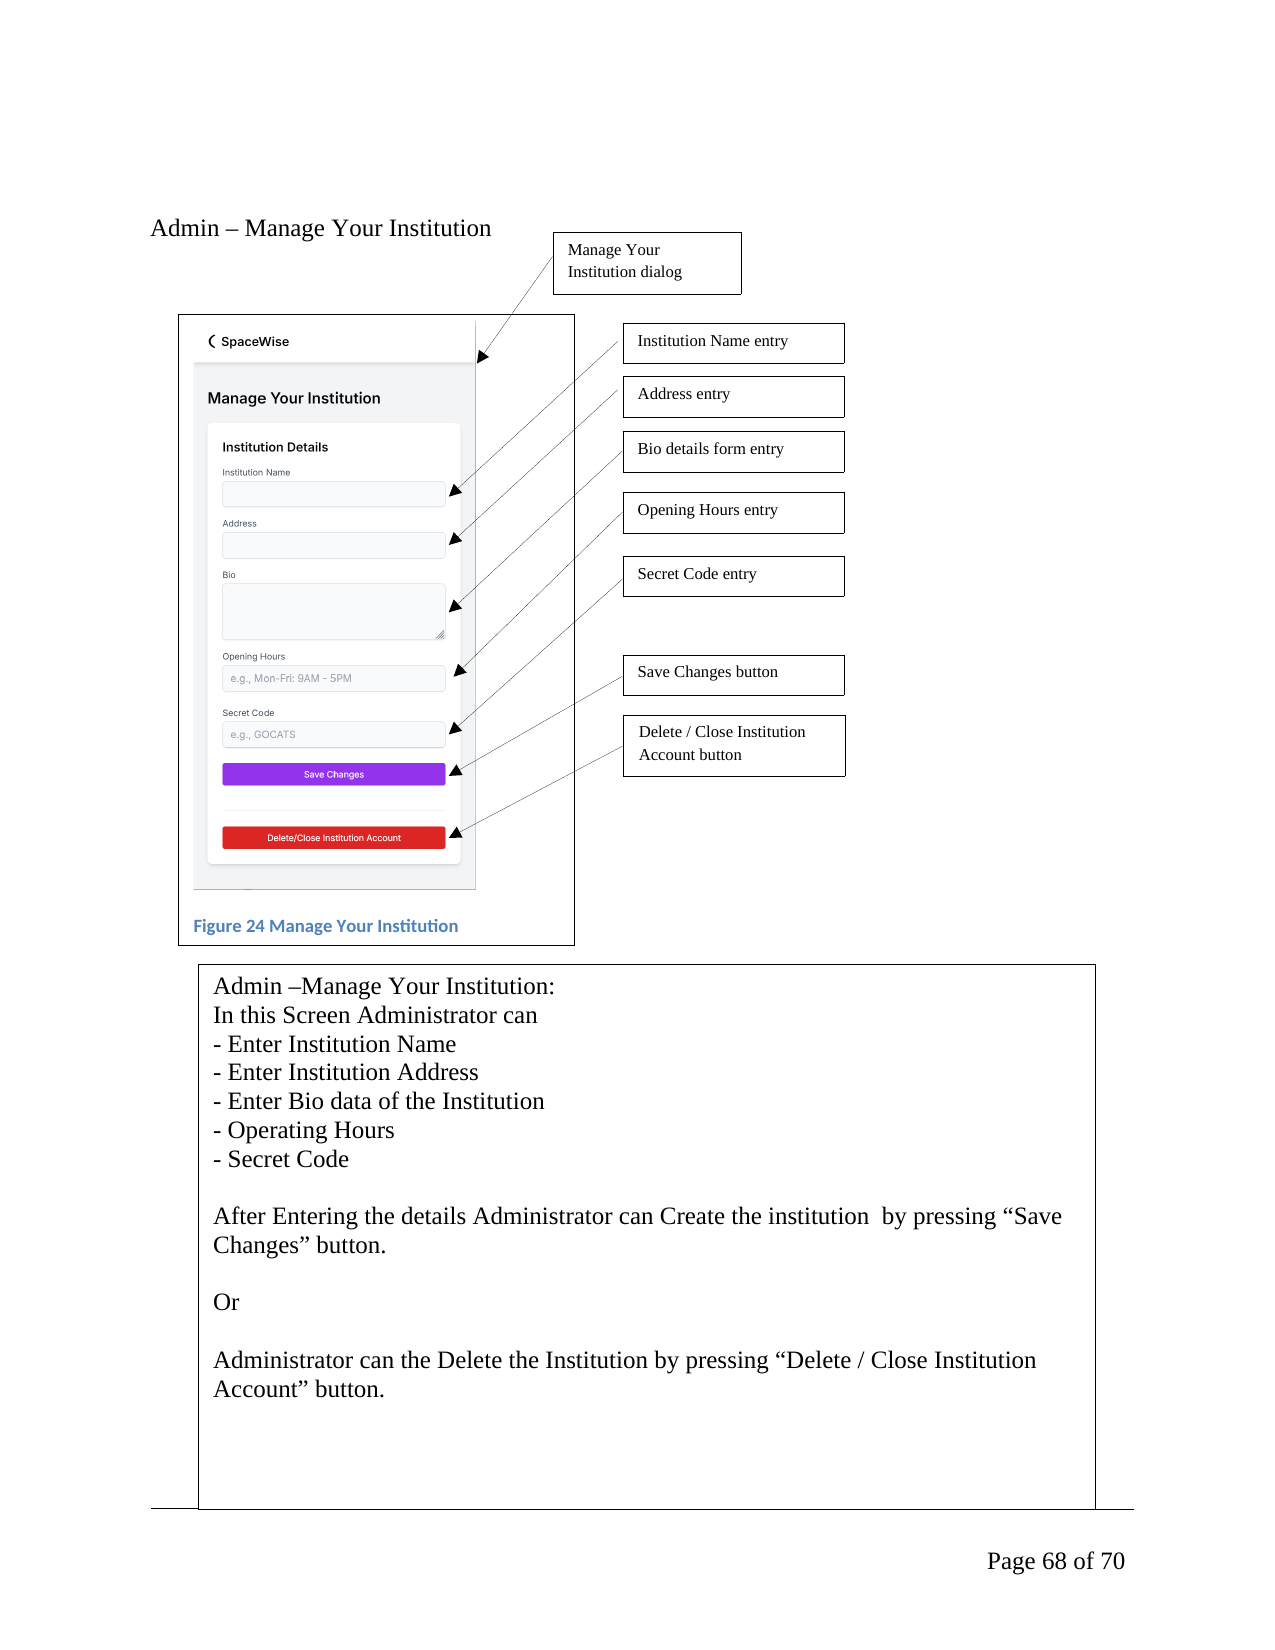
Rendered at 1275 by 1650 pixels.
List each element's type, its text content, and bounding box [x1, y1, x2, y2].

picture [193, 321, 476, 890]
text Admin – Manage Your Institution [150, 213, 1125, 242]
